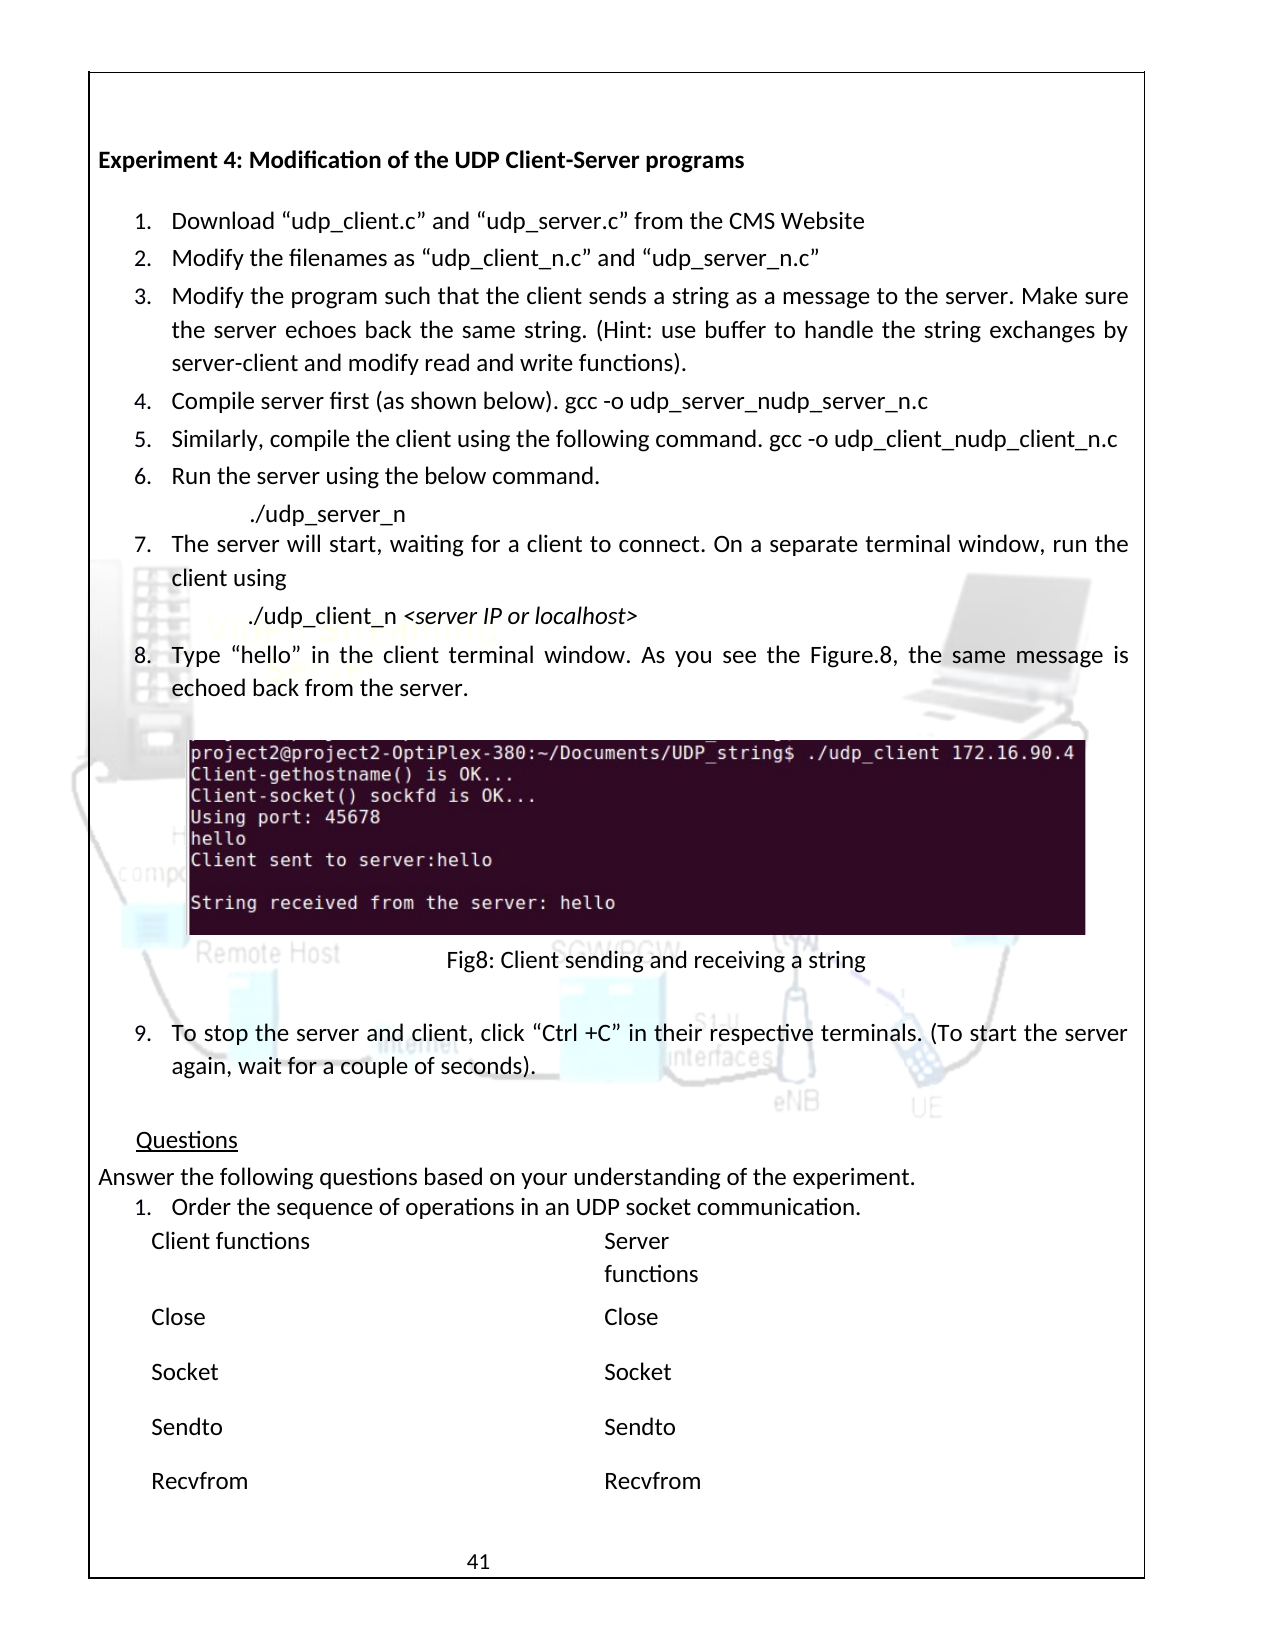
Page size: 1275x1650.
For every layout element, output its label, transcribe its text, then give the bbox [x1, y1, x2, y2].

list Order the sequence of operations in an UDP socket communication. [134, 1191, 1130, 1222]
picture [185, 740, 1086, 935]
list Run the server using the below command. [134, 460, 1130, 491]
list Type “hello” in the client terminal window. As you see the Figure.8, the same message is echoed back from the server. [134, 639, 1130, 703]
list The server will start, waiting for a client to connect. On a separate terminal window, run the client using [134, 529, 1130, 593]
text Questions [136, 1124, 1135, 1155]
table_header Client functions [151, 1225, 604, 1290]
text ./udp_client_n ​<server IP or localhost> [247, 600, 1135, 630]
list Similarly, compile the client using the following command. gcc -o udp_client_nudp_client_n.c [134, 423, 1130, 453]
table_cell Recvfrom [604, 1454, 764, 1509]
table_cell Sendto [151, 1400, 604, 1454]
subtitle Experiment 4: Modification of the UDP Client-Server programs [98, 144, 1135, 174]
list Compile server first (as shown below). gcc -o udp_server_nudp_server_n.c [134, 385, 1130, 416]
text Fig8: Client sending and receiving a string [326, 944, 986, 974]
table_cell Socket [151, 1345, 604, 1400]
list Modify the filenames as “udp_client_n.c” and “udp_server_n.c” [134, 242, 1130, 273]
table_cell Socket [604, 1345, 764, 1400]
list Download “udp_client.c” and “udp_server.c” from the CMS Website [134, 205, 1130, 235]
text Answer the following questions based on your understanding of the experiment. [98, 1161, 1135, 1191]
text ./udp_server_n [249, 498, 1135, 529]
list To stop the server and client, click “Ctrl +C” in their respective terminals. (To start the server again, wait for a couple of seconds). [134, 1017, 1130, 1081]
table_header Server functions [604, 1225, 764, 1290]
table_cell Close [151, 1290, 604, 1345]
list Modify the program such that the client sends a string as a message to the server. Make sure the server echoes back the same string. (Hint: use buffer to handle the string exchanges by server-client and modify read and write functions). [134, 280, 1130, 378]
table_cell Sendto [604, 1400, 764, 1454]
table_cell Close [604, 1290, 764, 1345]
table_cell Recvfrom [151, 1454, 604, 1509]
